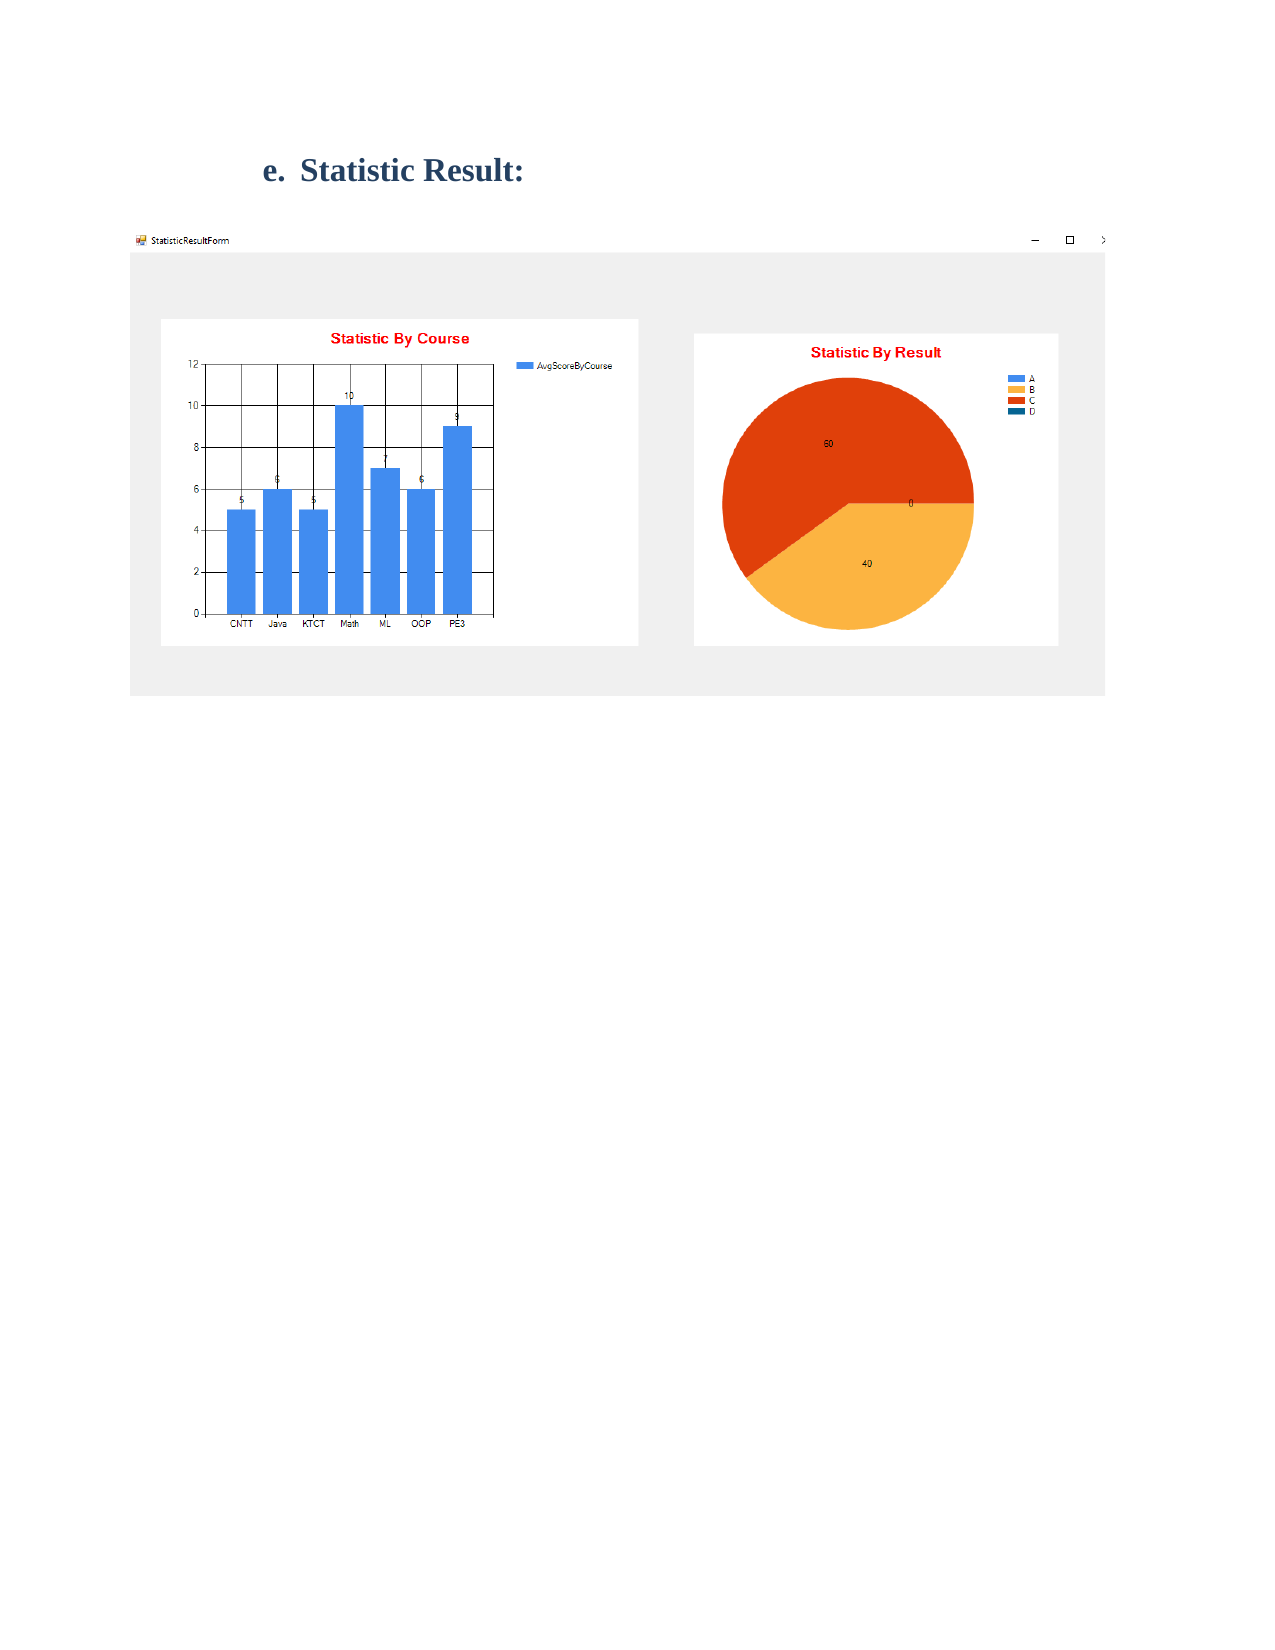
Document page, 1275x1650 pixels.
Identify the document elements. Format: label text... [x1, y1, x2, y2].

list Statistic Result: [262, 150, 1125, 188]
picture [130, 232, 1106, 696]
